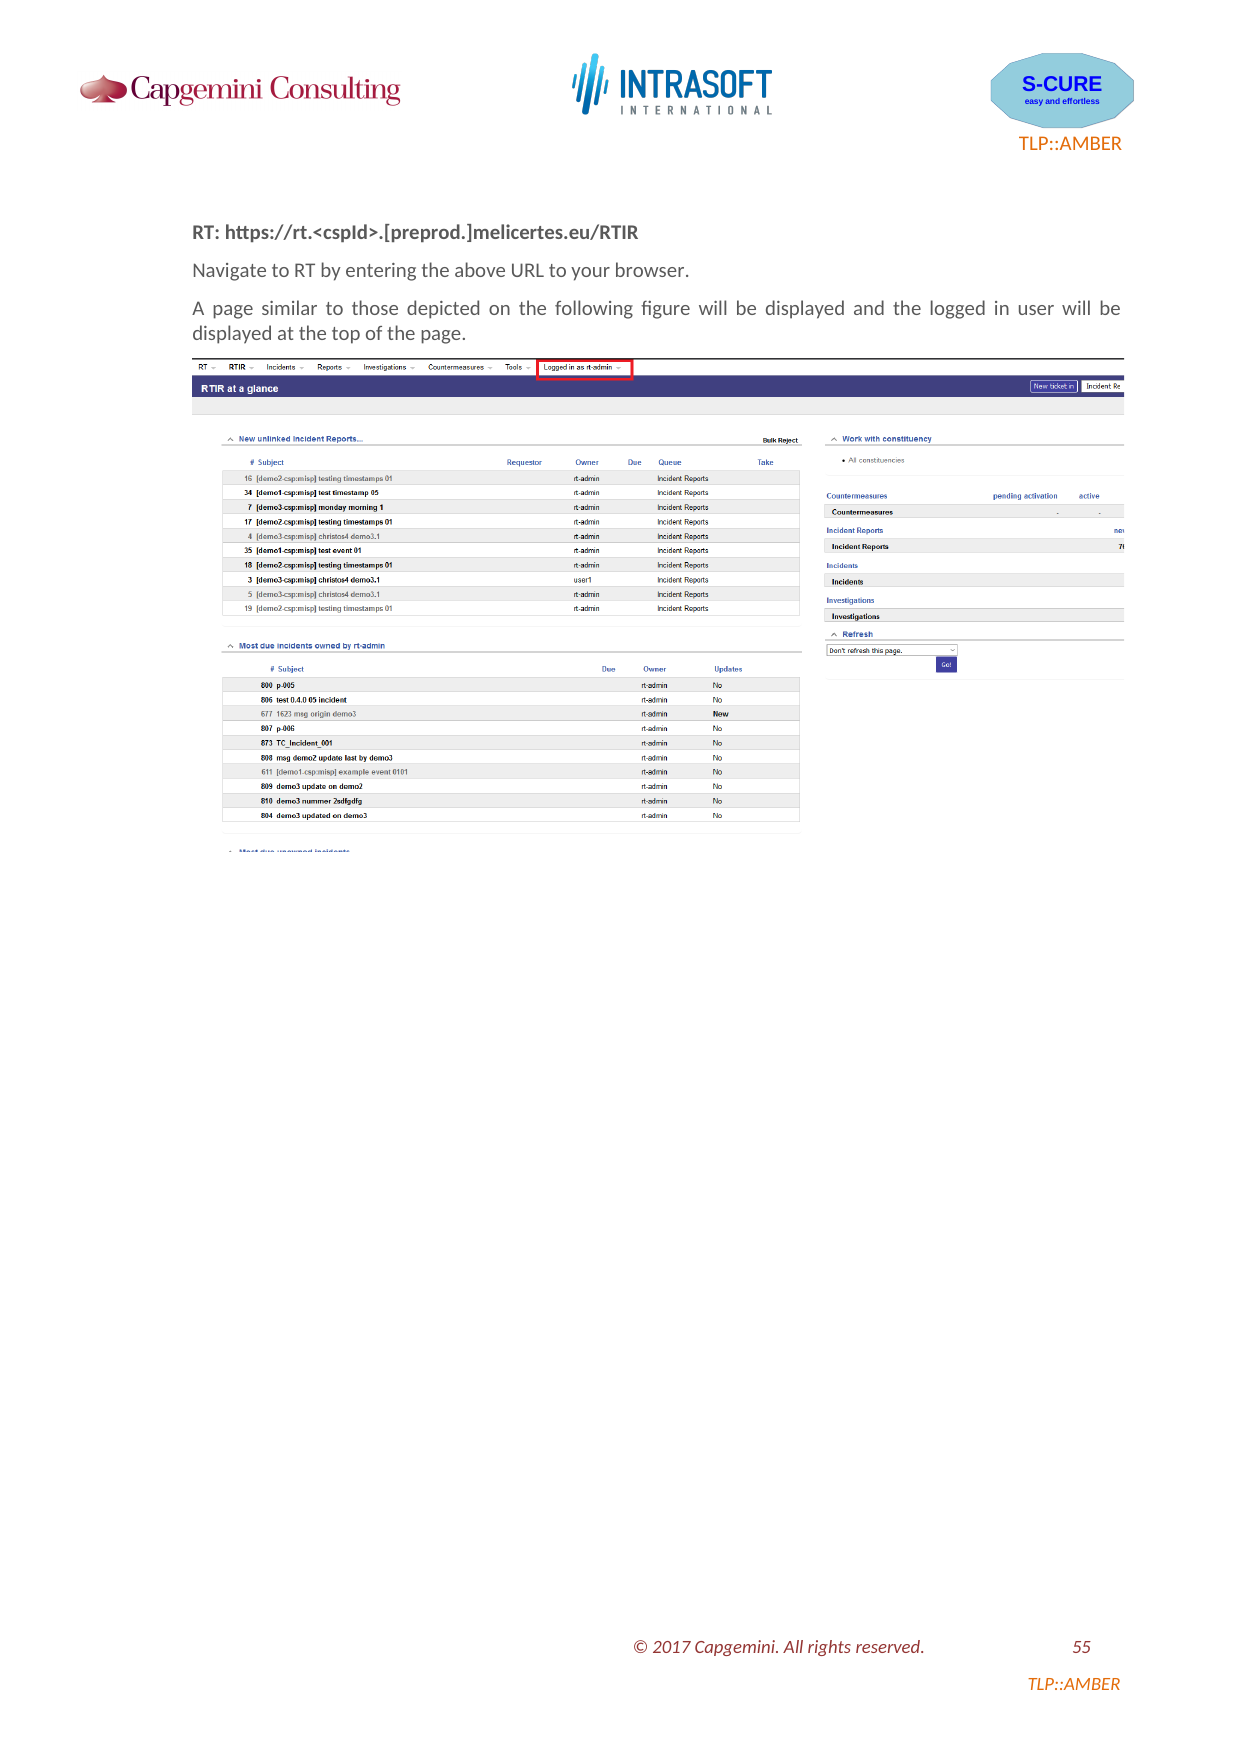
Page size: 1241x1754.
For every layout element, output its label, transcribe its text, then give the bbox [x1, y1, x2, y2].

text RT: https://rt.<cspId>.[preprod.]melicertes.eu/RTIR [192, 219, 1122, 245]
picture [571, 52, 773, 116]
text A page similar to those depicted on the following figure will be displayed and the logged in user will be displayed at the top of the page. [192, 295, 1122, 346]
text Navigate to RT by entering the above URL to your browser. [192, 257, 1122, 283]
picture [192, 358, 1125, 852]
